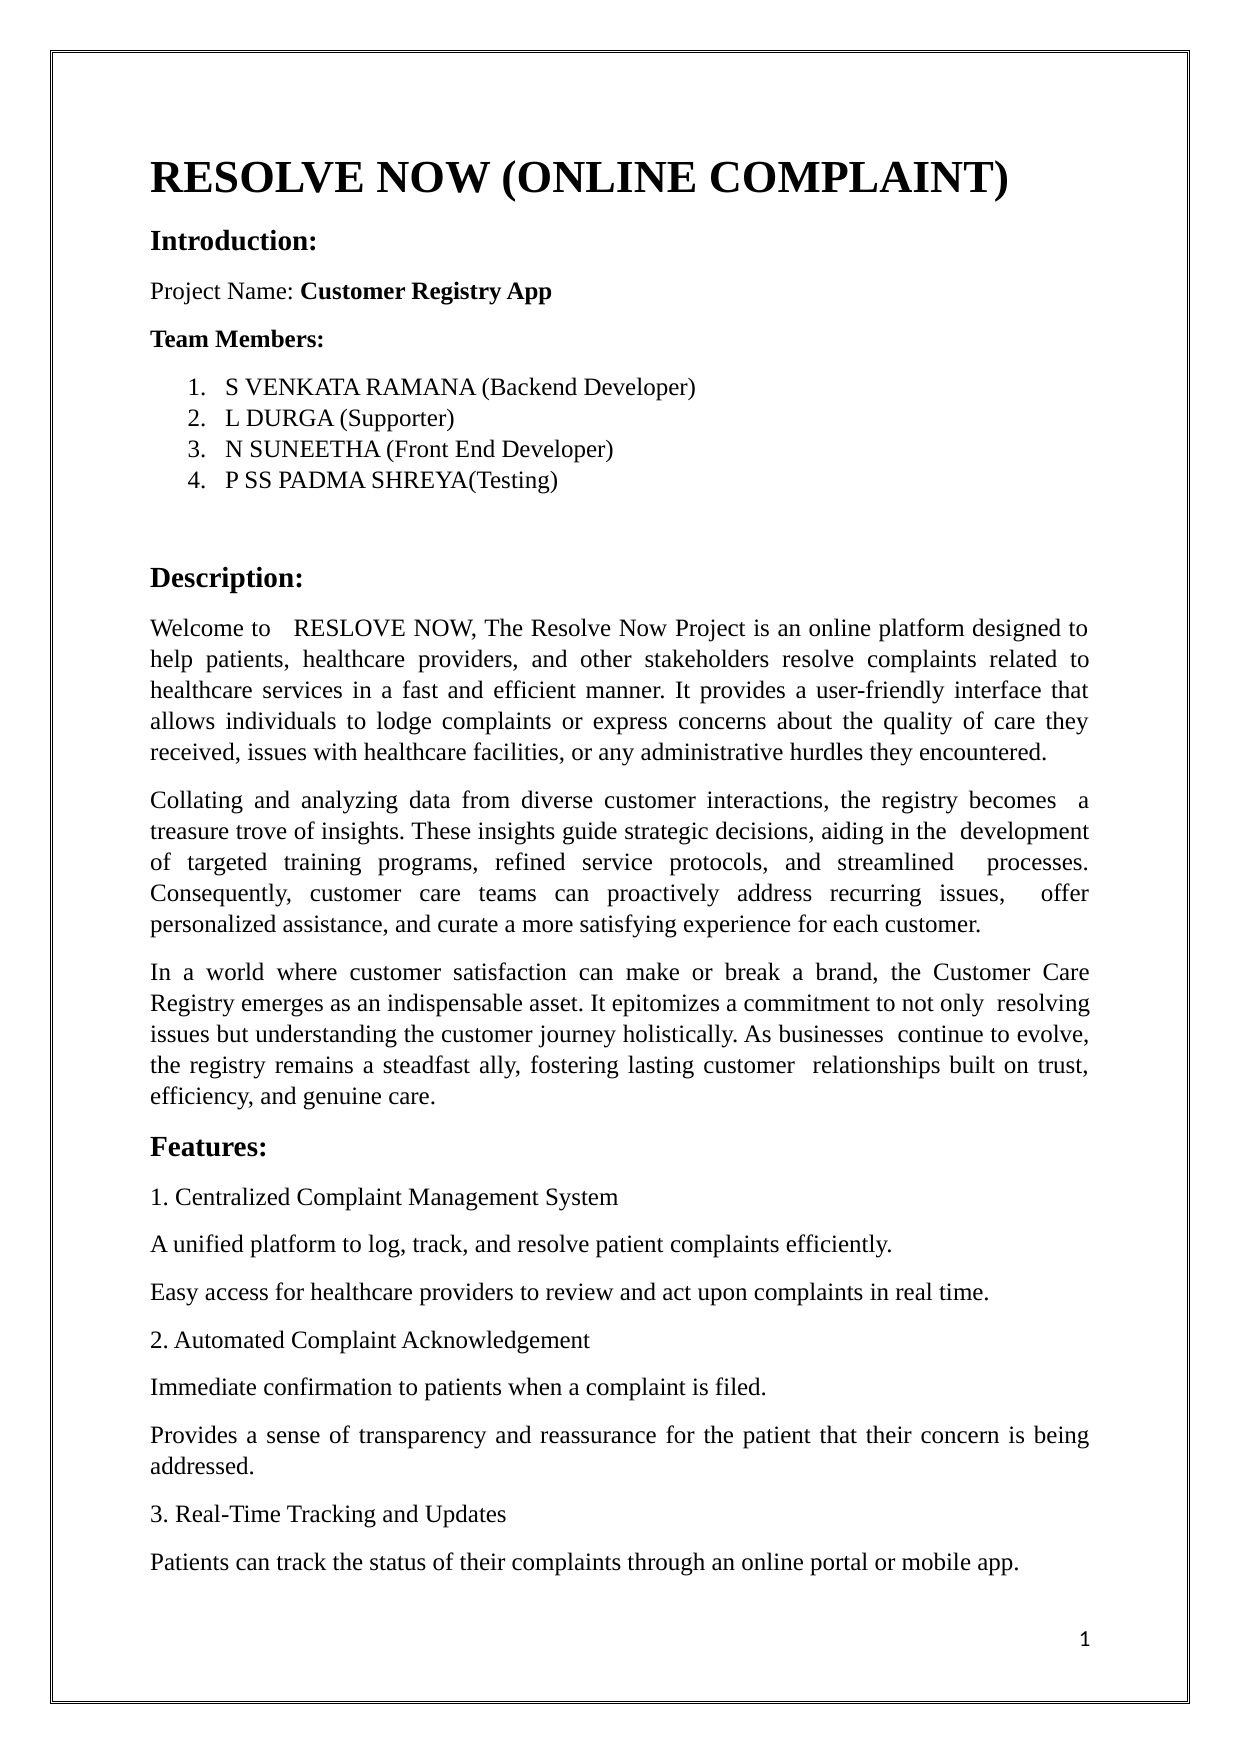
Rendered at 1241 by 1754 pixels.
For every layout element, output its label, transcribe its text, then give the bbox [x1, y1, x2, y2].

text Project Name: Customer Registry App [150, 276, 1090, 305]
text 2. Automated Complaint Acknowledgement [150, 1325, 1090, 1353]
list S VENKATA RAMANA (Backend Developer) [187, 372, 1090, 401]
text 3. Real-Time Tracking and Updates [150, 1499, 1090, 1528]
text Provides a sense of transparency and reassurance for the patient that their concern is being addressed. [150, 1420, 1090, 1480]
text Collating and analyzing data from diverse customer interactions, the registry becomes a treasure trove of insights. These insights guide strategic decisions, aiding in the development of targeted training programs, refined service protocols, and streamlined processes. Consequently, customer care teams can proactively address recurring issues, offer personalized assistance, and curate a more satisfying experience for each customer. [150, 785, 1090, 938]
list P SS PADMA SHREYA(Testing) [187, 465, 1090, 494]
text Description: [150, 560, 1090, 594]
text Team Members: [150, 324, 1090, 353]
text Patients can track the status of their complaints through an online portal or mobile app. [150, 1547, 1090, 1575]
text 1. Centralized Complaint Management System [150, 1182, 1090, 1210]
text RESOLVE NOW (ONLINE COMPLAINT) [150, 150, 1090, 203]
text Easy access for healthcare providers to review and act upon complaints in real time. [150, 1277, 1090, 1306]
text Welcome to RESLOVE NOW, The Resolve Now Project is an online platform designed to help patients, healthcare providers, and other stakeholders resolve complaints related to healthcare services in a fast and efficient manner. It provides a user-friendly interface that allows individuals to lodge complaints or express concerns about the quality of care they received, issues with healthcare facilities, or any administrative hurdles they encountered. [150, 613, 1090, 766]
text Immediate confirmation to patients when a complaint is filed. [150, 1372, 1090, 1401]
text Features: [150, 1129, 1090, 1162]
list N SUNEETHA (Front End Developer) [187, 434, 1090, 463]
text In a world where customer satisfaction can make or break a brand, the Customer Care Registry emerges as an indispensable asset. It epitomizes a commitment to not only resolving issues but understanding the customer journey holistically. As businesses continue to evolve, the registry remains a steadfast ally, fostering lasting customer relationships built on trust, efficiency, and genuine care. [150, 957, 1090, 1110]
list L DURGA (Supporter) [187, 403, 1090, 432]
text Introduction: [150, 223, 1090, 257]
text A unified platform to log, track, and resolve patient complaints efficiently. [150, 1229, 1090, 1258]
